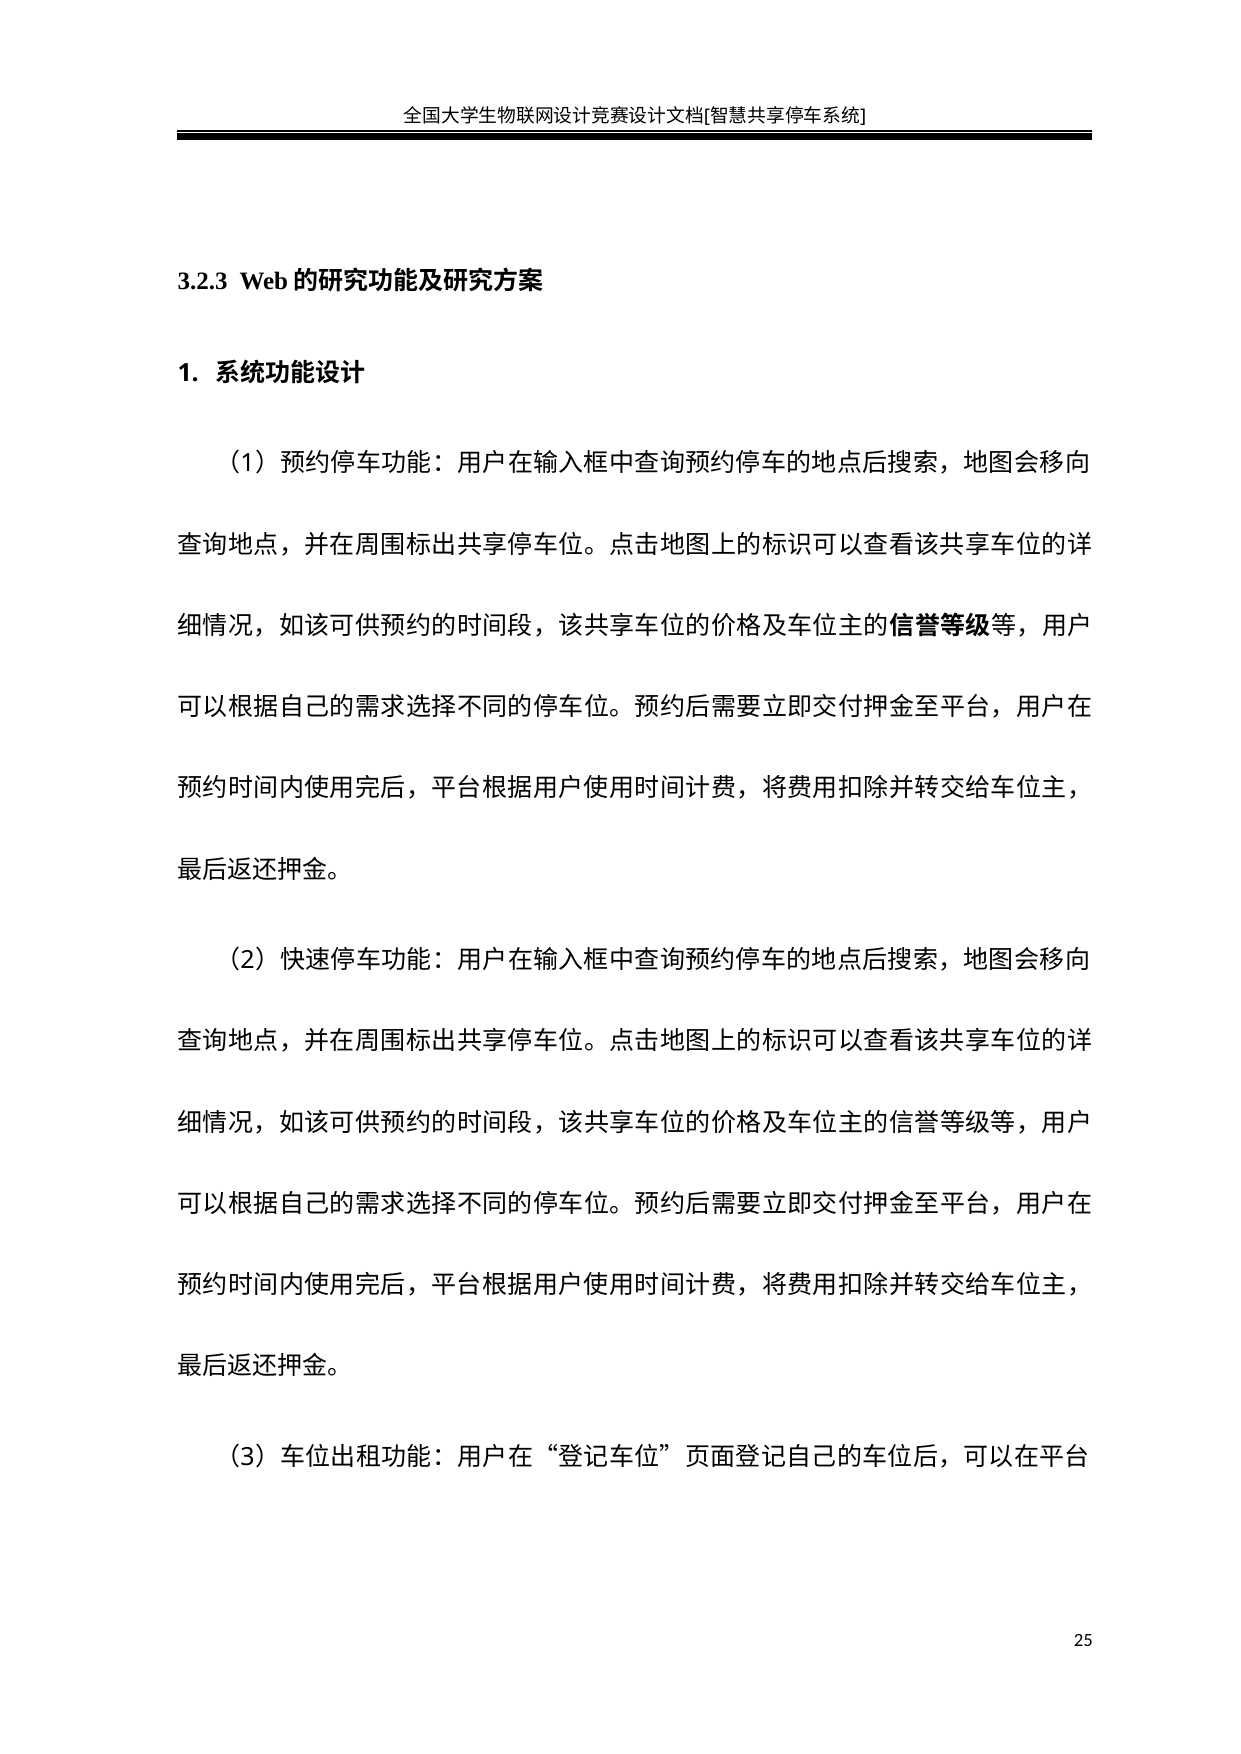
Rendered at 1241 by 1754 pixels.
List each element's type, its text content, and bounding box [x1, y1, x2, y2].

subtitle 3.2.3 Web的研究功能及研究方案 [177, 246, 1092, 311]
list 系统功能设计 [177, 338, 1092, 403]
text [177, 1422, 1092, 1487]
text （1）预约停车功能：用户在输入框中查询预约停车的地点后搜索，地图会移向查询地点，并在周围标出共享停车位。点击地图上的标识可以查看该共享车位的详细情况，如该可供预约的时间段，该共享车位的价格及车位主的信誉等级等，用户可以根据自己的需求选择不同的停车位。预约后需要立即交付押金至平台，用户在预约时间内使用完后，平台根据用户使用时间计费，将费用扣除并转交给车位主，最后返还押金。 [177, 428, 1092, 900]
text （2）快速停车功能：用户在输入框中查询预约停车的地点后搜索，地图会移向查询地点，并在周围标出共享停车位。点击地图上的标识可以查看该共享车位的详细情况，如该可供预约的时间段，该共享车位的价格及车位主的信誉等级等，用户可以根据自己的需求选择不同的停车位。预约后需要立即交付押金至平台，用户在预约时间内使用完后，平台根据用户使用时间计费，将费用扣除并转交给车位主，最后返还押金。 [177, 925, 1092, 1396]
